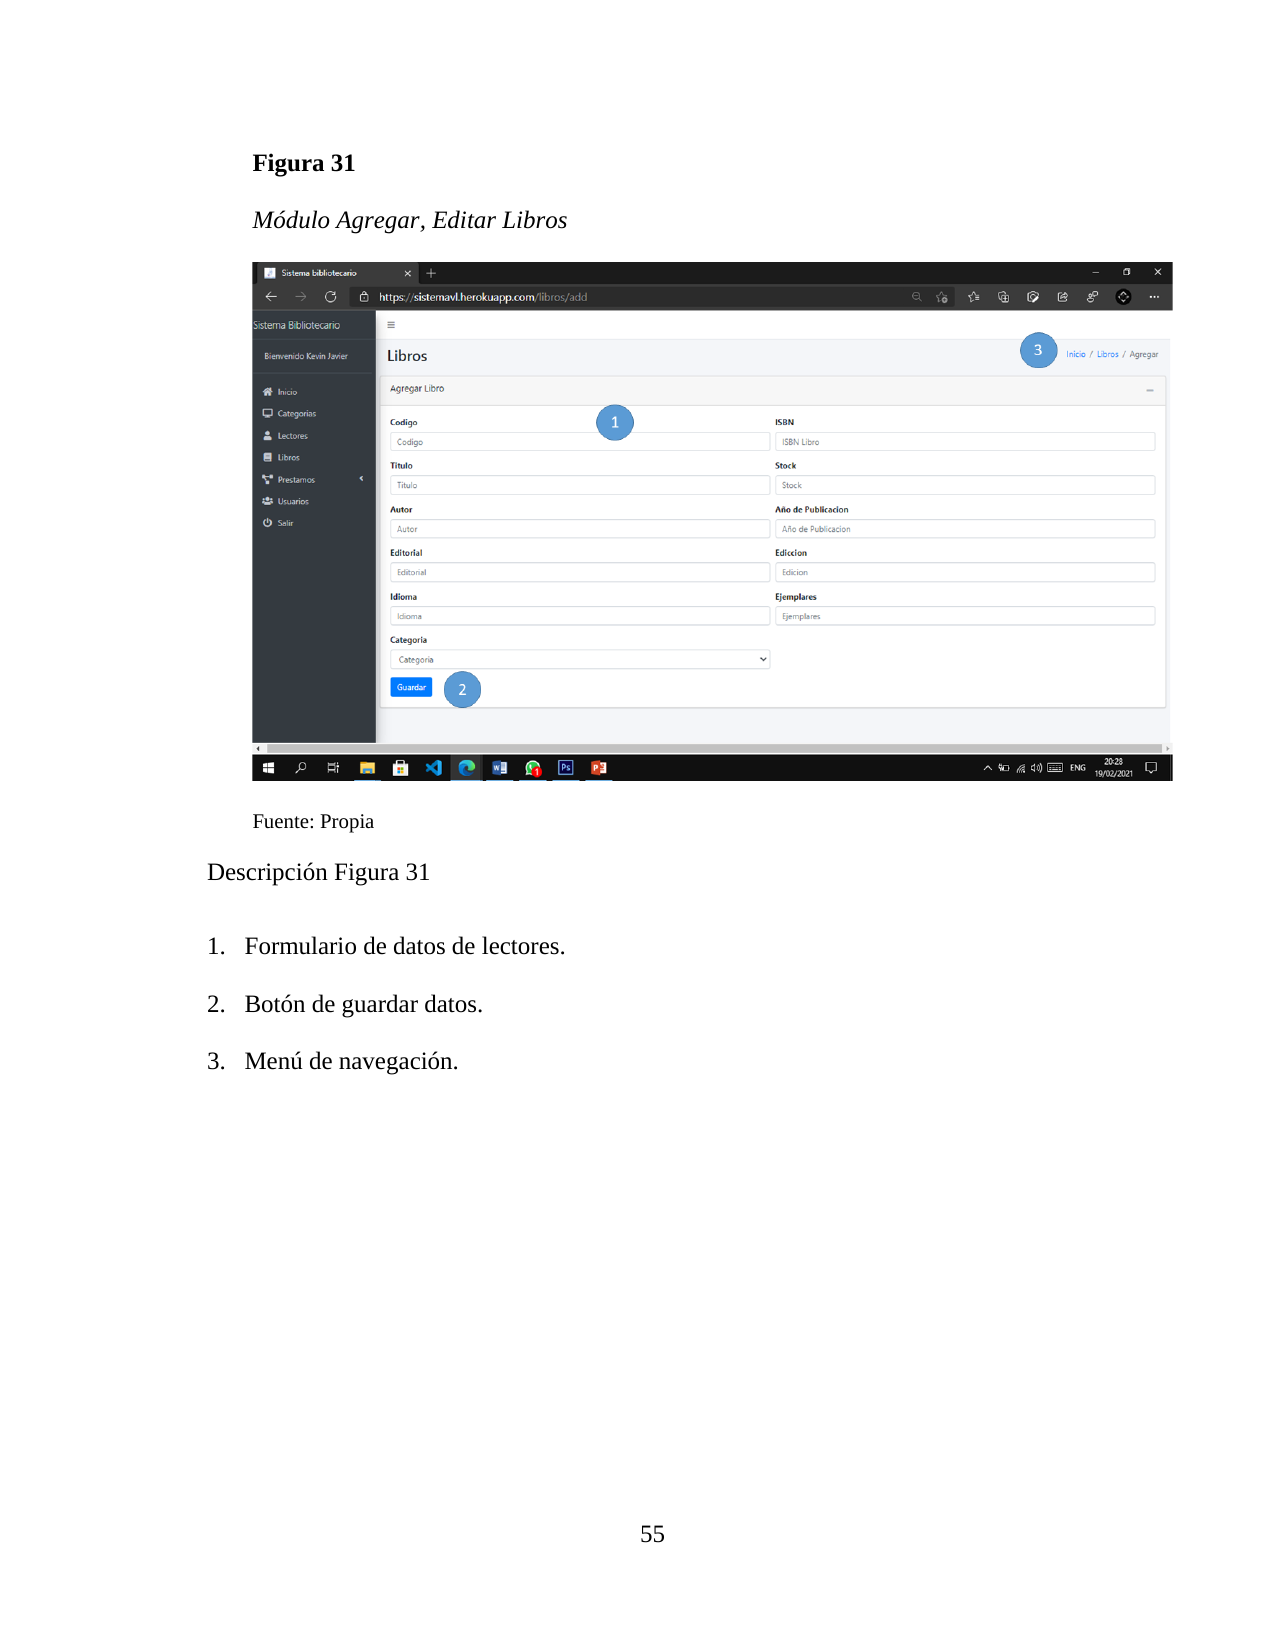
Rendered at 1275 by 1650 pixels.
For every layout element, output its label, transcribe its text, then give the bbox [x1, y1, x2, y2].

list Formulario de datos de lectores. [207, 931, 1098, 960]
picture [252, 262, 1173, 781]
text Fuente: Propia [252, 809, 1098, 833]
list Menú de navegación. [207, 1046, 1098, 1075]
list Botón de guardar datos. [207, 989, 1098, 1018]
